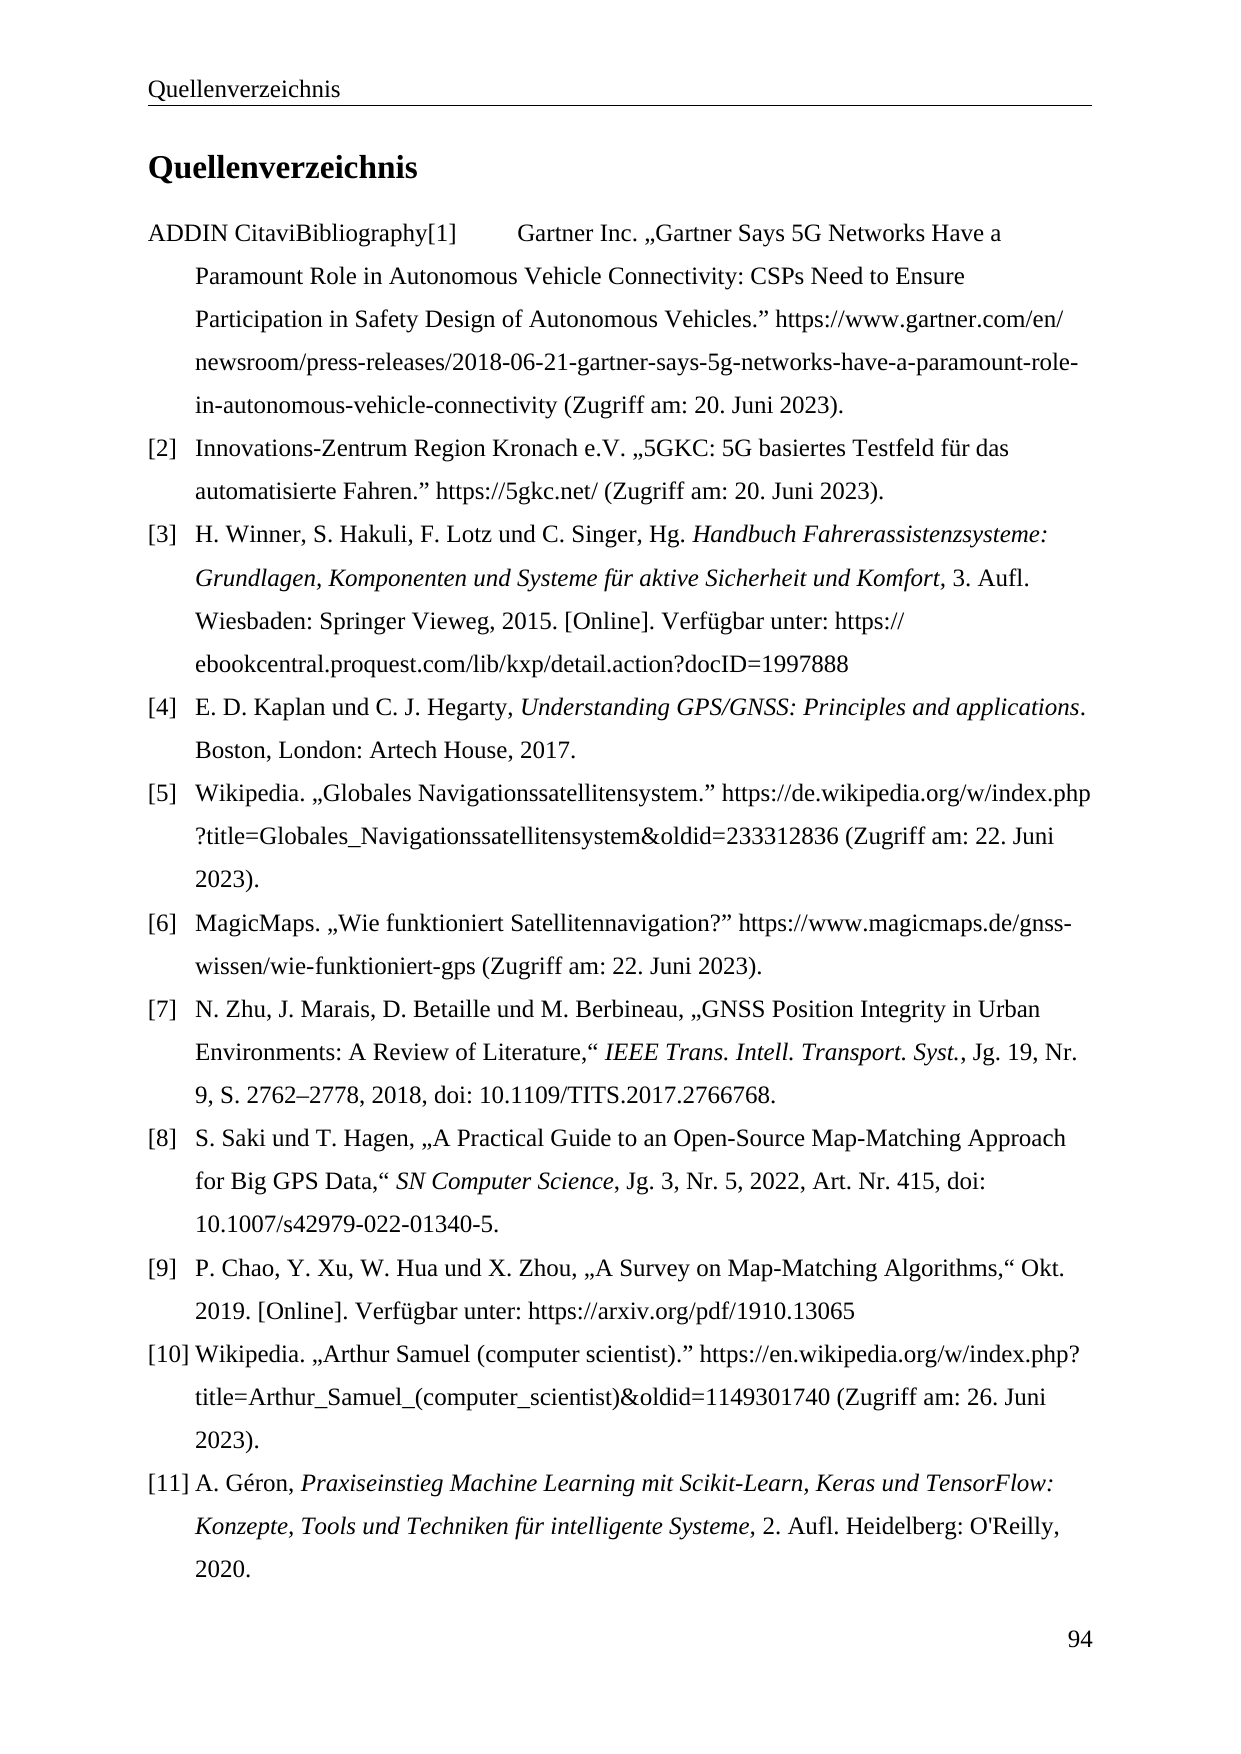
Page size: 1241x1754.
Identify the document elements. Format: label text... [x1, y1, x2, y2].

subtitle Quellenverzeichnis [148, 148, 1092, 186]
